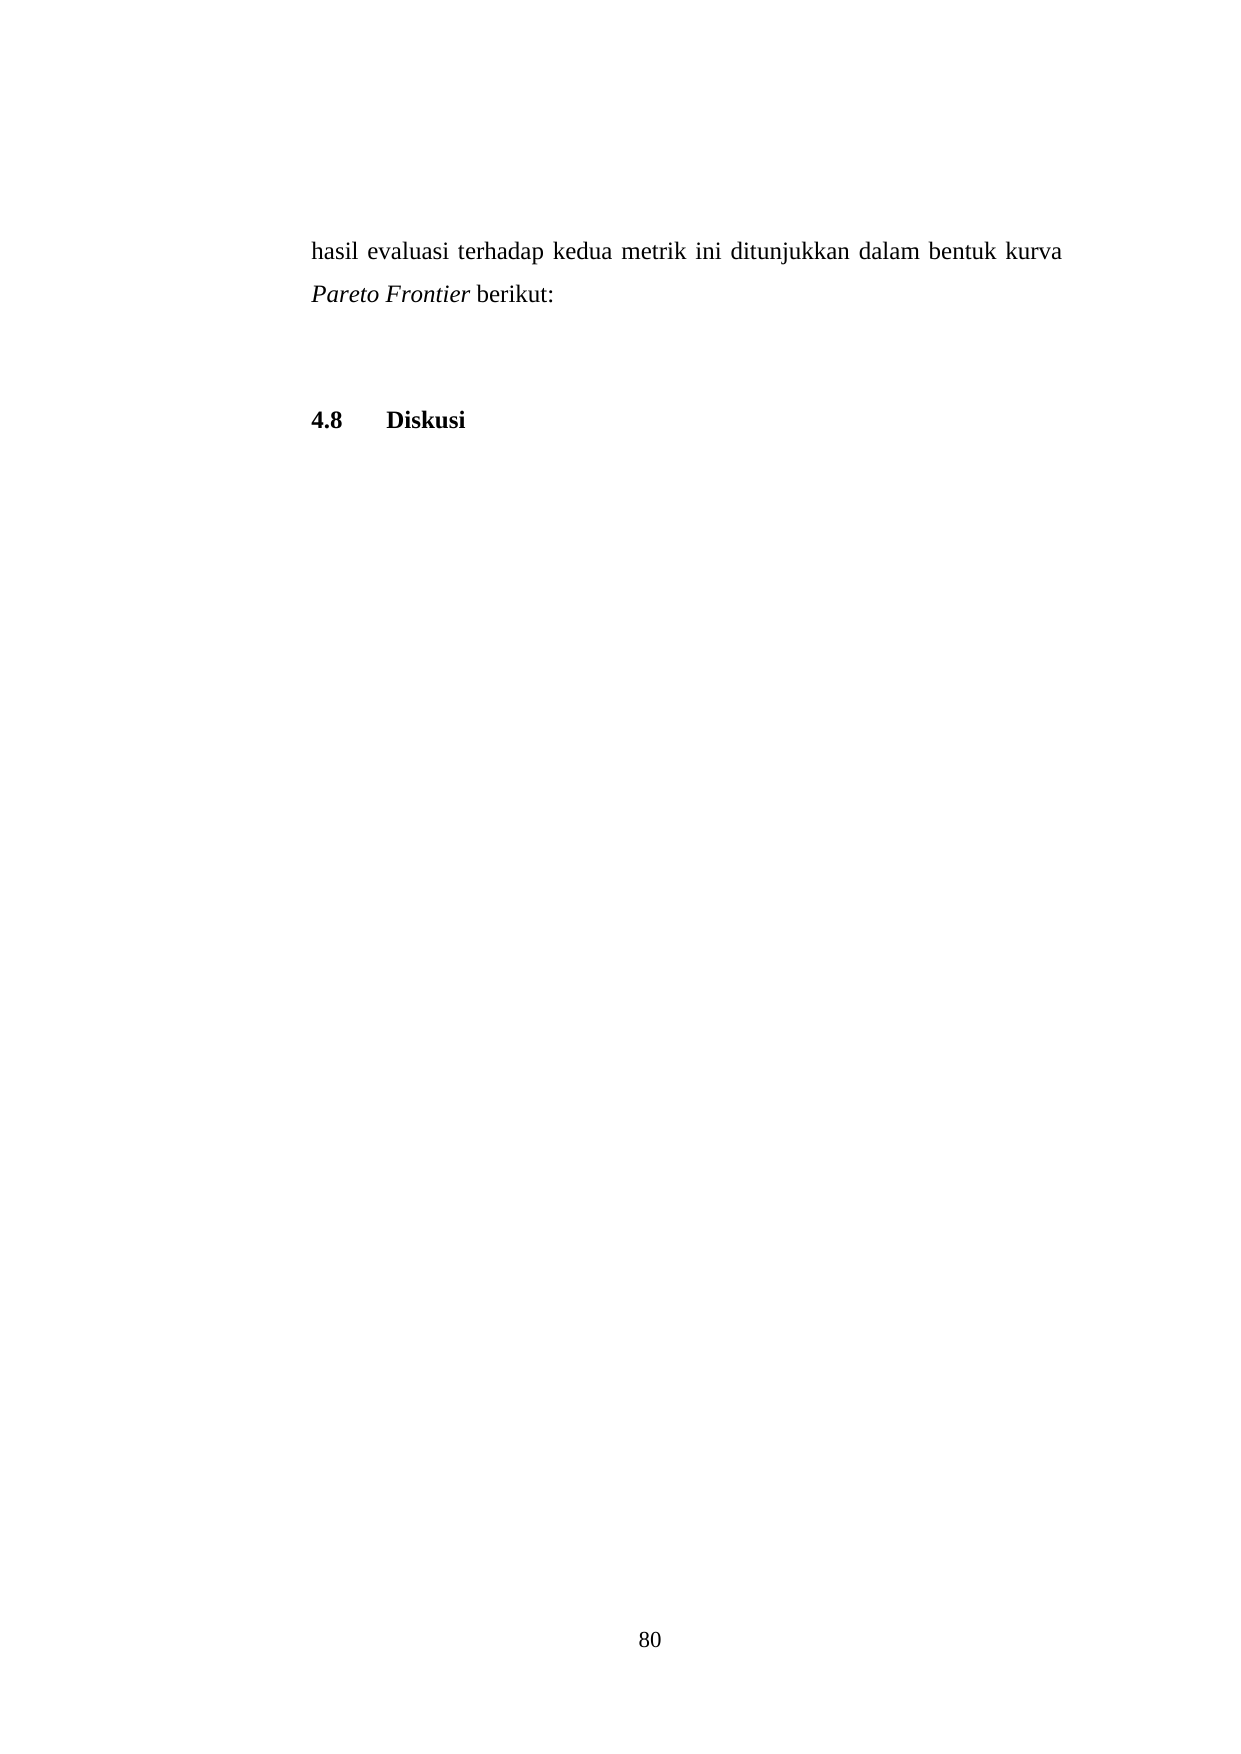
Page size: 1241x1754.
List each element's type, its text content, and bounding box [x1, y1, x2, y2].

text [311, 236, 1063, 308]
text 4.8 Diskusi [311, 405, 1063, 434]
